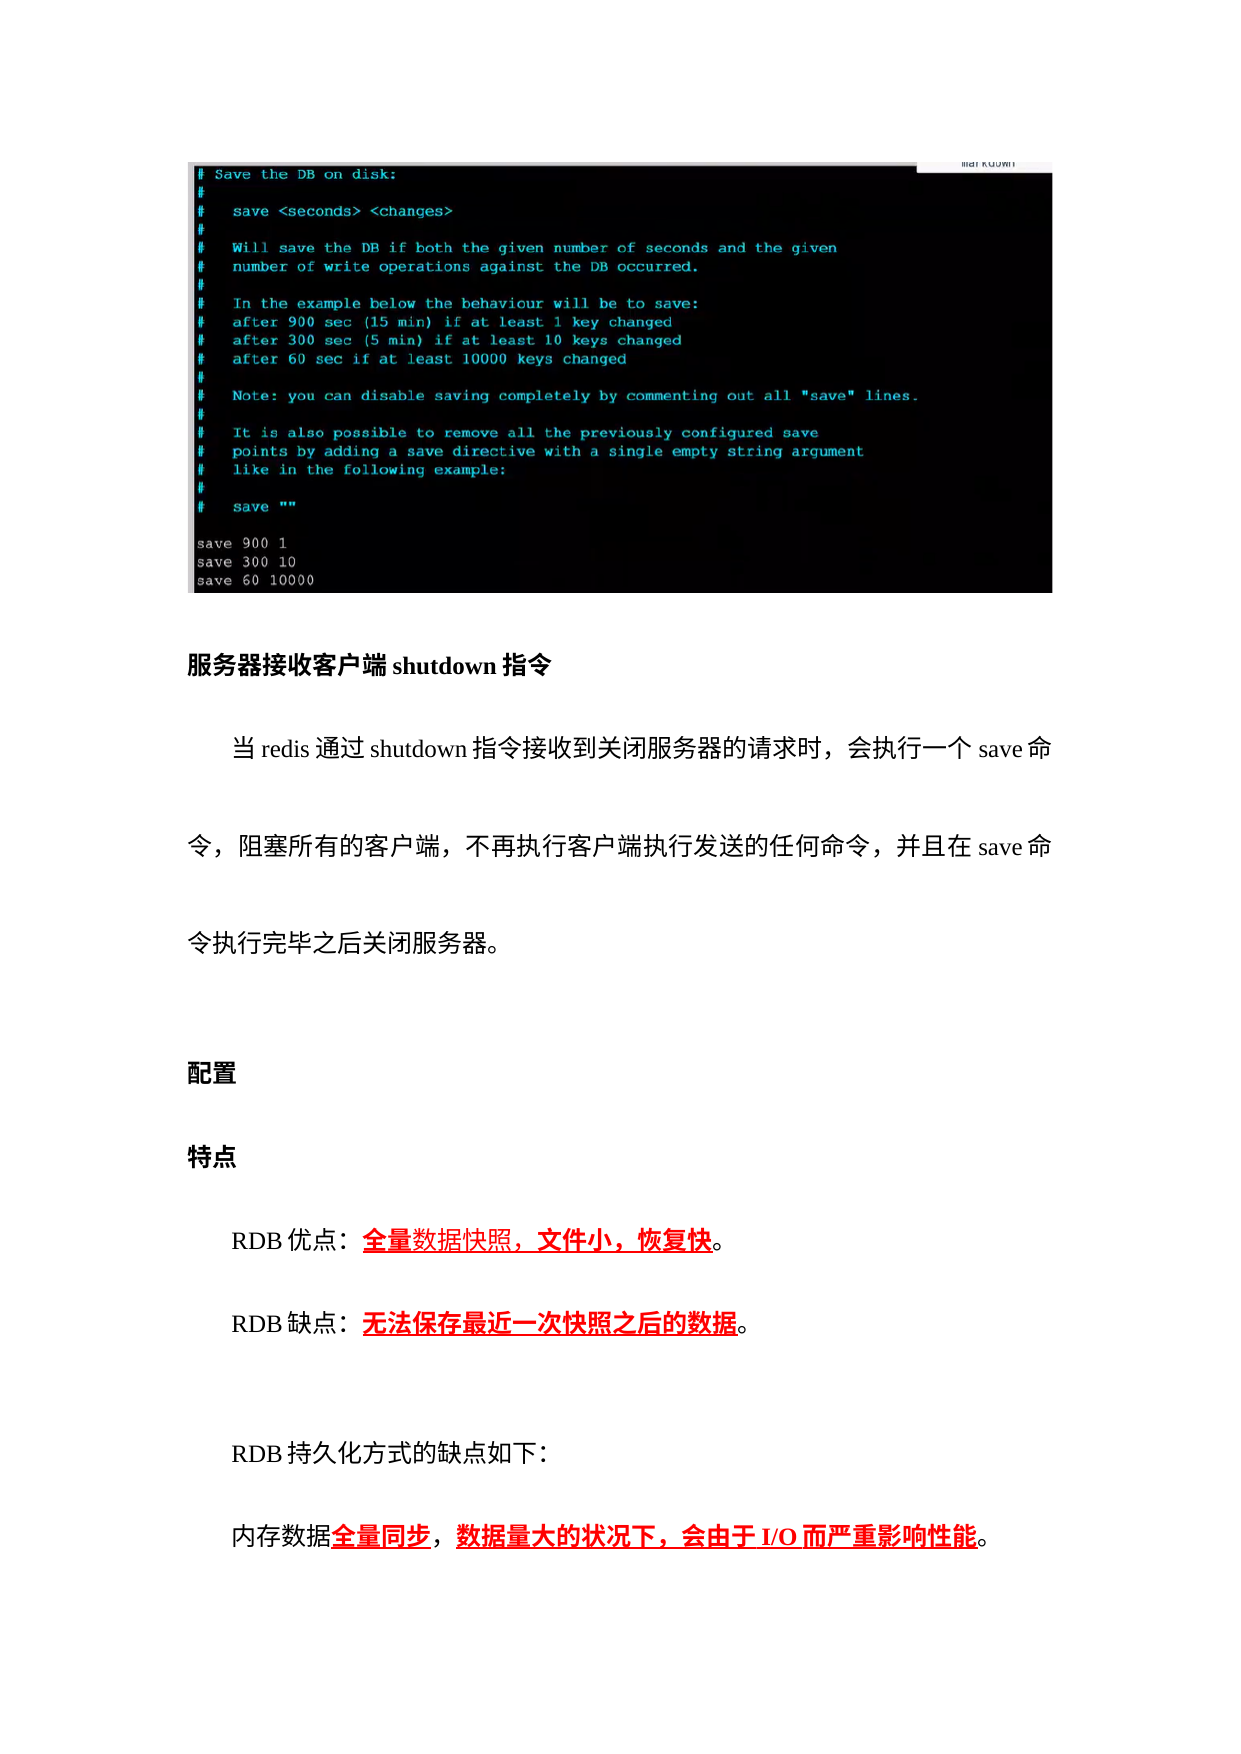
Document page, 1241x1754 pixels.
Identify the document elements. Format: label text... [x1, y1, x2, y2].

picture [187, 162, 1053, 593]
subtitle 服务器接收客户端shutdown指令 [187, 631, 1053, 696]
text RDB缺点：无法保存最近一次快照之后的数据。 [187, 1289, 1053, 1354]
text 内存数据全量同步，数据量大的状况下，会由于I/O而严重影响性能。 [187, 1502, 1053, 1567]
text 当redis通过shutdown指令接收到关闭服务器的请求时，会执行一个save命令，阻塞所有的客户端，不再执行客户端执行发送的任何命令，并且在save命令执行完毕之后关闭服务器。 [187, 714, 1053, 974]
subtitle 特点 [187, 1123, 1053, 1188]
text RDB持久化方式的缺点如下： [187, 1419, 1053, 1484]
subtitle 配置 [187, 1039, 1053, 1104]
text RDB优点：全量数据快照，文件小，恢复快。 [187, 1206, 1053, 1271]
